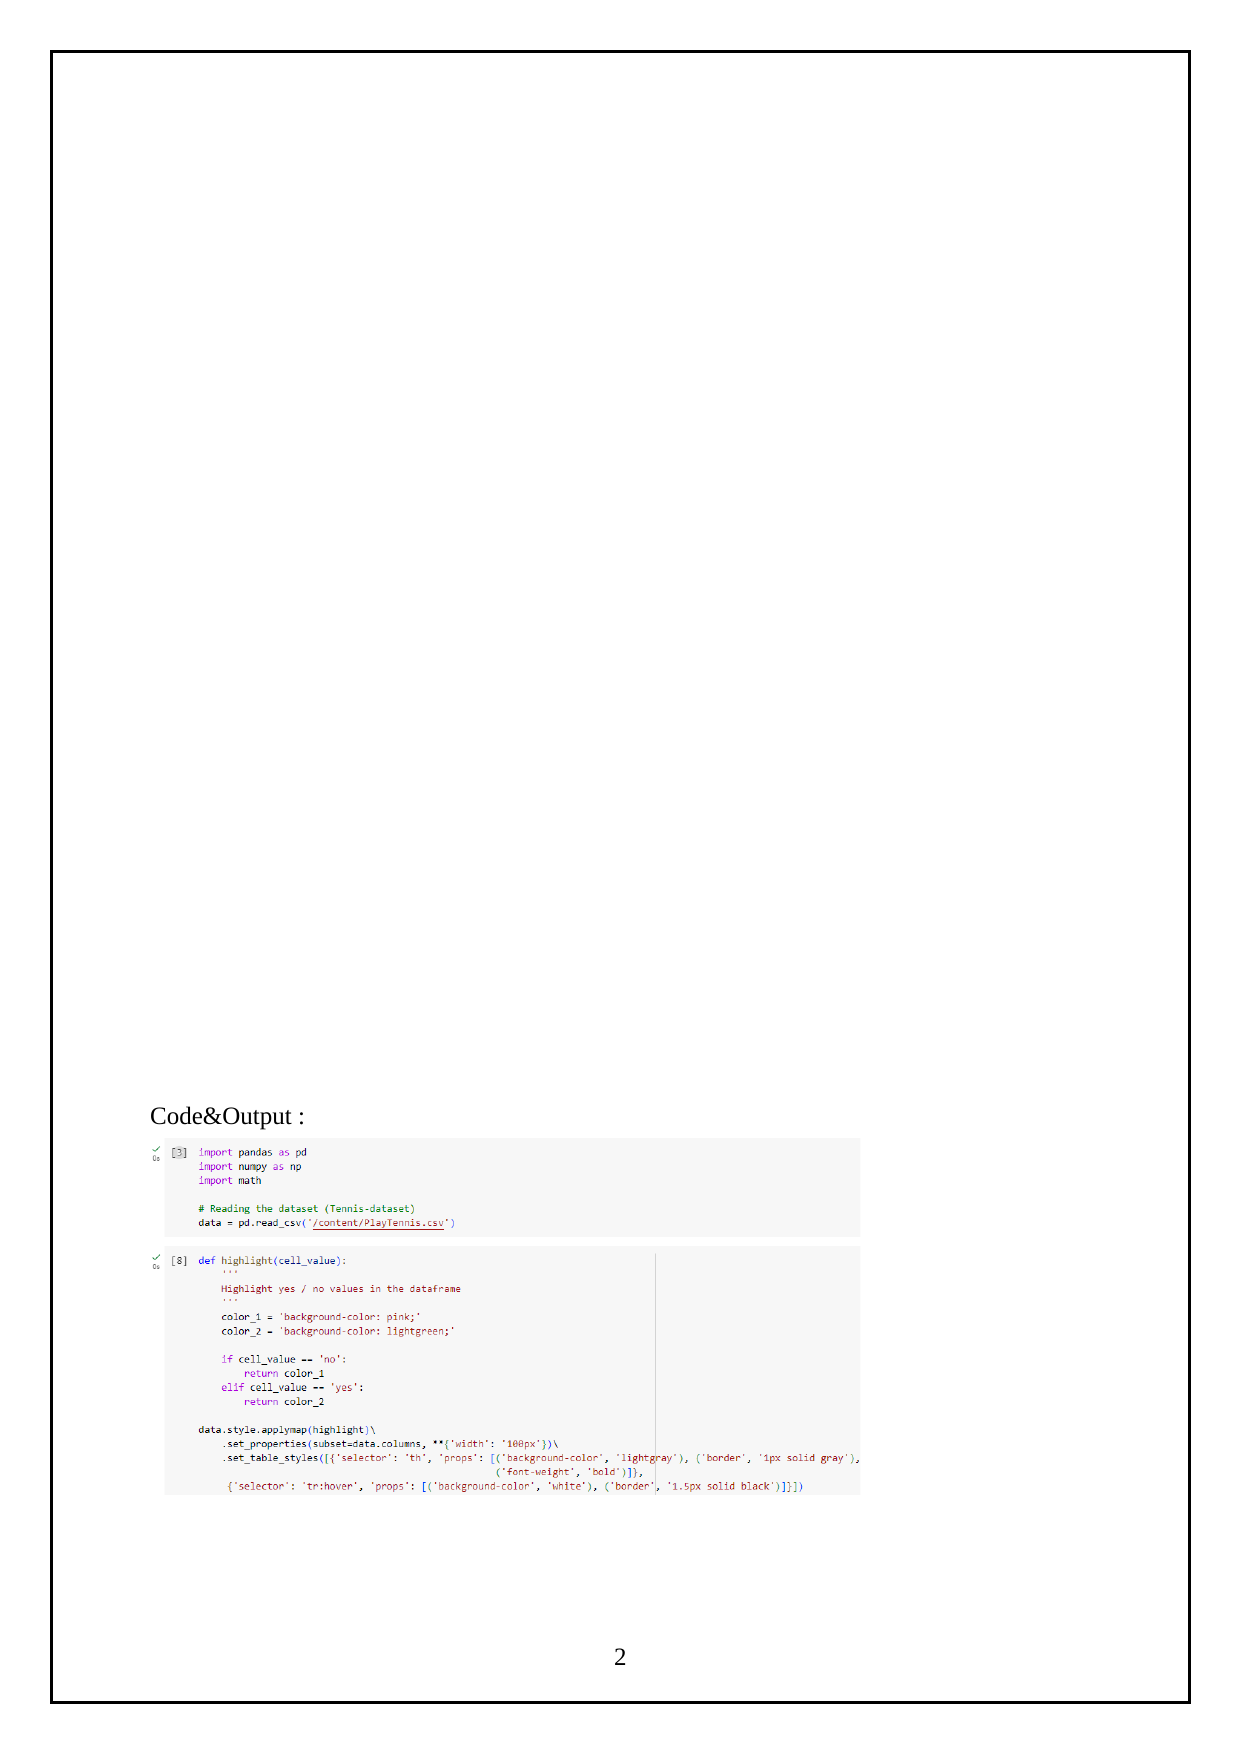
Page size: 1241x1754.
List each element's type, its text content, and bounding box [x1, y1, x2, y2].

text Code&Output : [150, 1101, 1097, 1130]
picture [150, 1130, 861, 1495]
